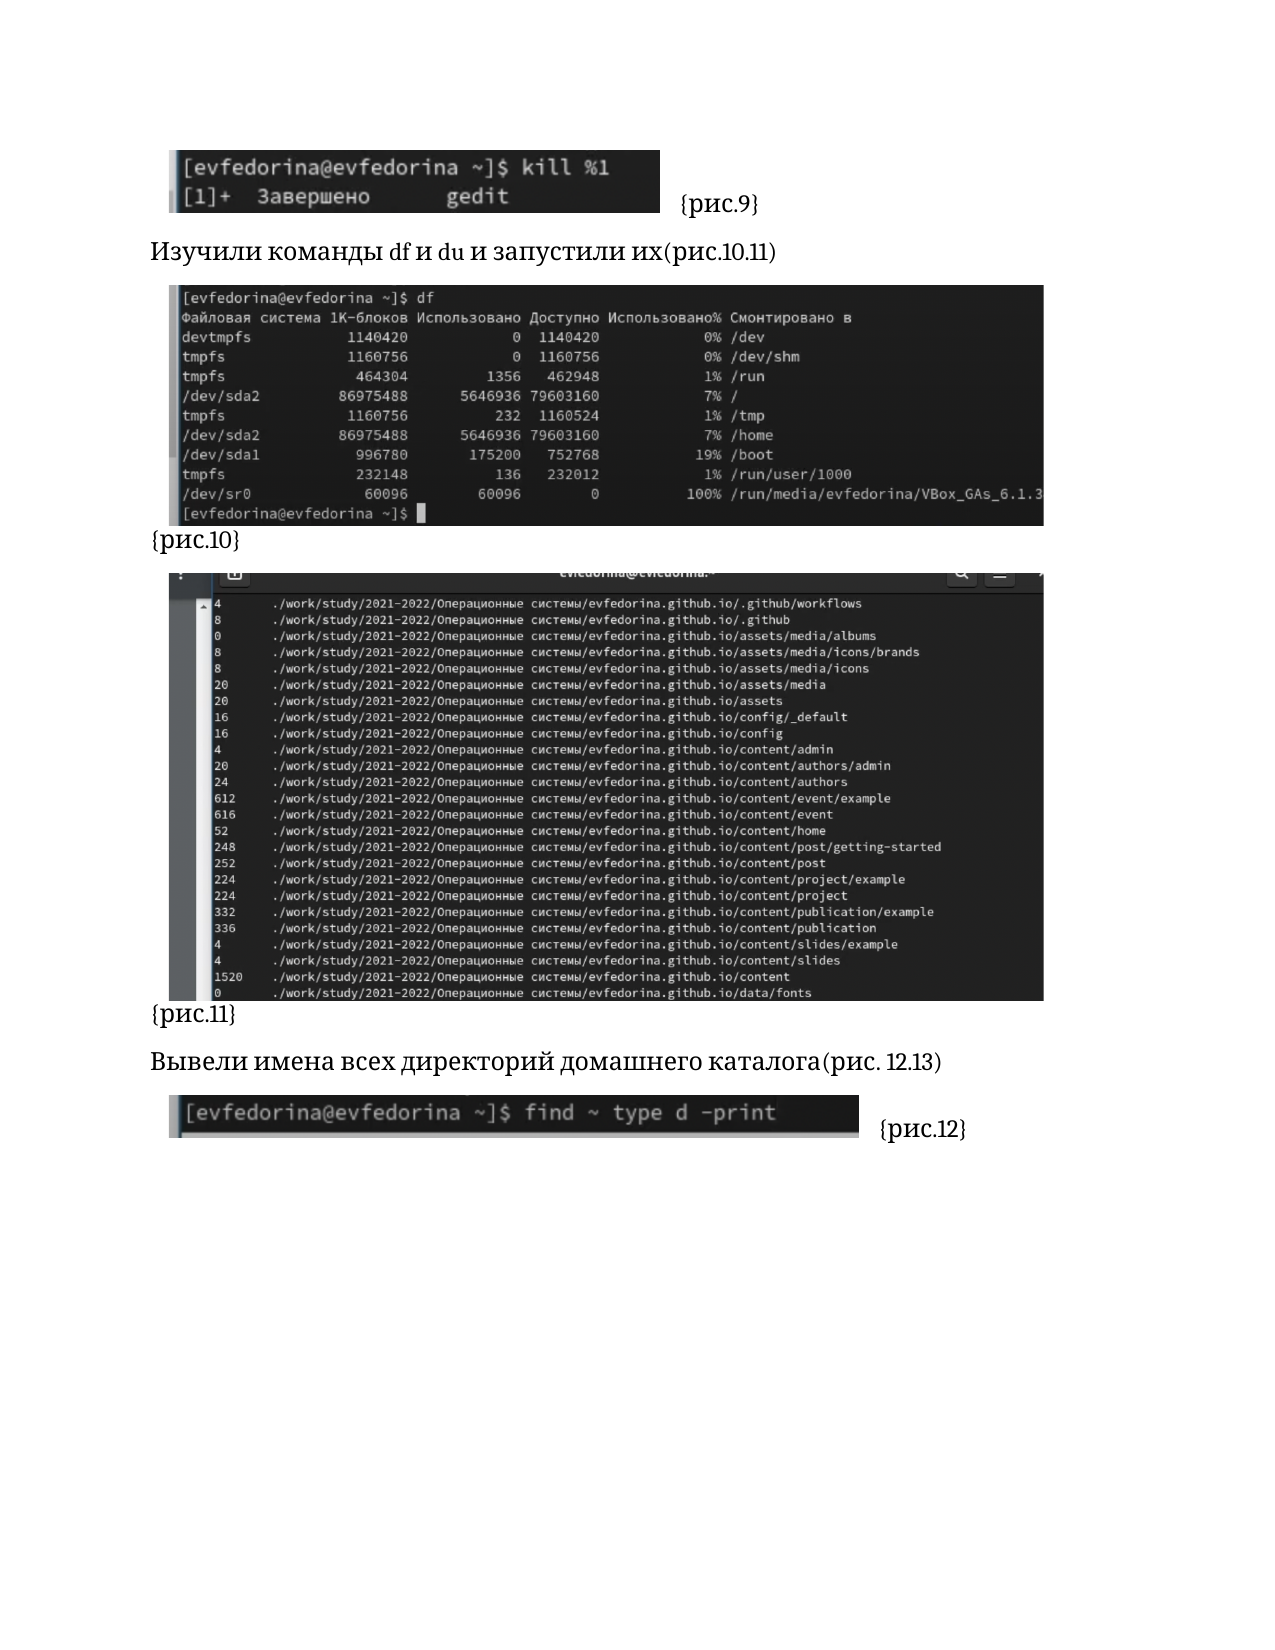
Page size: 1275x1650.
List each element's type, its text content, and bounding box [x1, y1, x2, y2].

text Вывели имена всех директорий домашнего каталога(рис. 12.13) [150, 1048, 1125, 1076]
picture [168, 573, 1044, 1001]
picture [168, 1095, 859, 1138]
picture [168, 150, 660, 213]
picture [168, 285, 1044, 526]
text Изучили команды df и du и запустили их(рис.10.11) [150, 238, 1125, 267]
